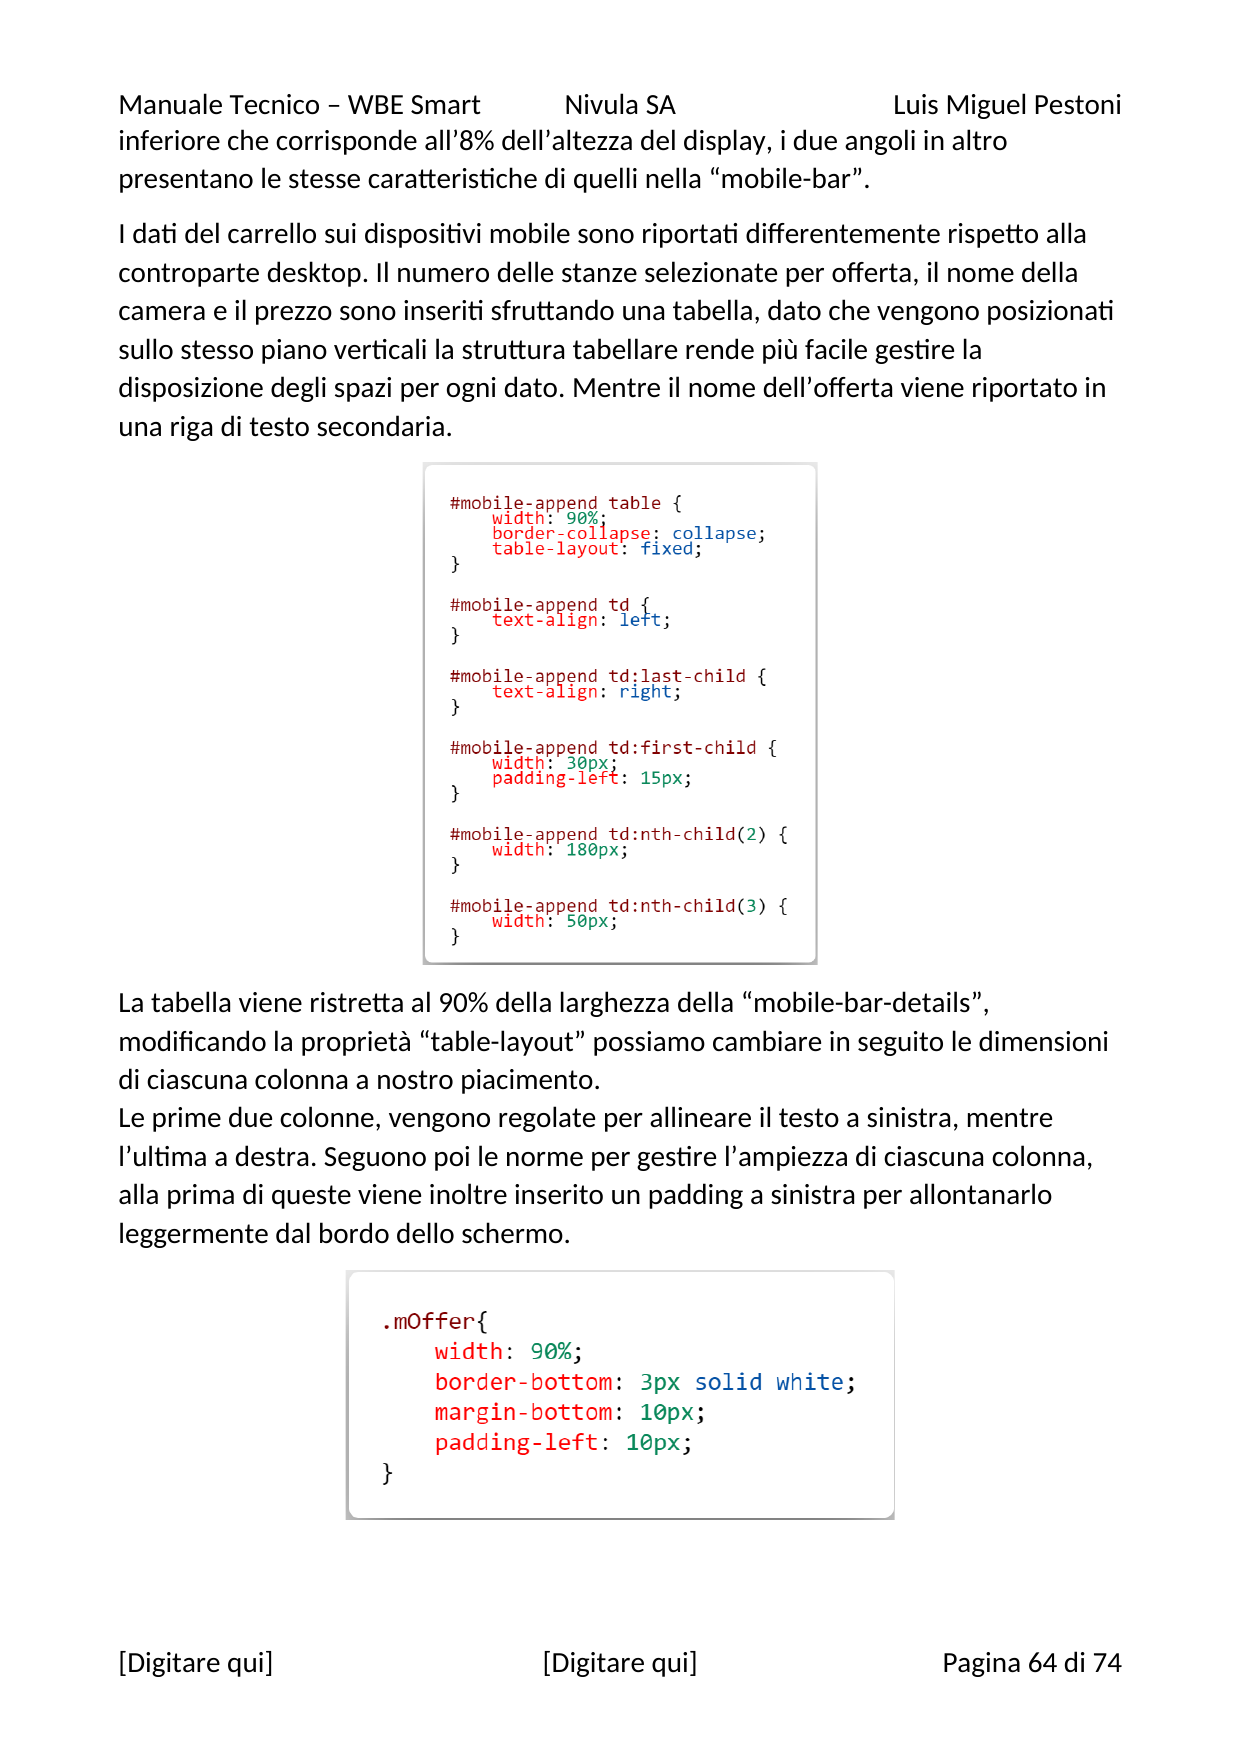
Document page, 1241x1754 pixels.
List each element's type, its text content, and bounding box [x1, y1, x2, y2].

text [118, 122, 1122, 196]
text I dati del carrello sui dispositivi mobile sono riportati differentemente rispetto alla controparte desktop. Il numero delle stanze selezionate per offerta, il nome della camera e il prezzo sono inseriti sfruttando una tabella, dato che vengono posizionati sullo stesso piano verticali la struttura tabellare rende più facile gestire la disposizione degli spazi per ogni dato. Mentre il nome dell’offerta viene riportato in una riga di testo secondaria. [118, 215, 1122, 443]
picture [345, 1270, 895, 1520]
picture [422, 462, 818, 965]
text La tabella viene ristretta al 90% della larghezza della “mobile-bar-details”, modificando la proprietà “table-layout” possiamo cambiare in seguito le dimensioni di ciascuna colonna a nostro piacimento. Le prime due colonne, vengono regolate per allineare il testo a sinistra, mentre l’ultima a destra. Seguono poi le norme per gestire l’ampiezza di ciascuna colonna, alla prima di queste viene inoltre inserito un padding a sinistra per allontanarlo leggermente dal bordo dello schermo. [118, 984, 1122, 1250]
